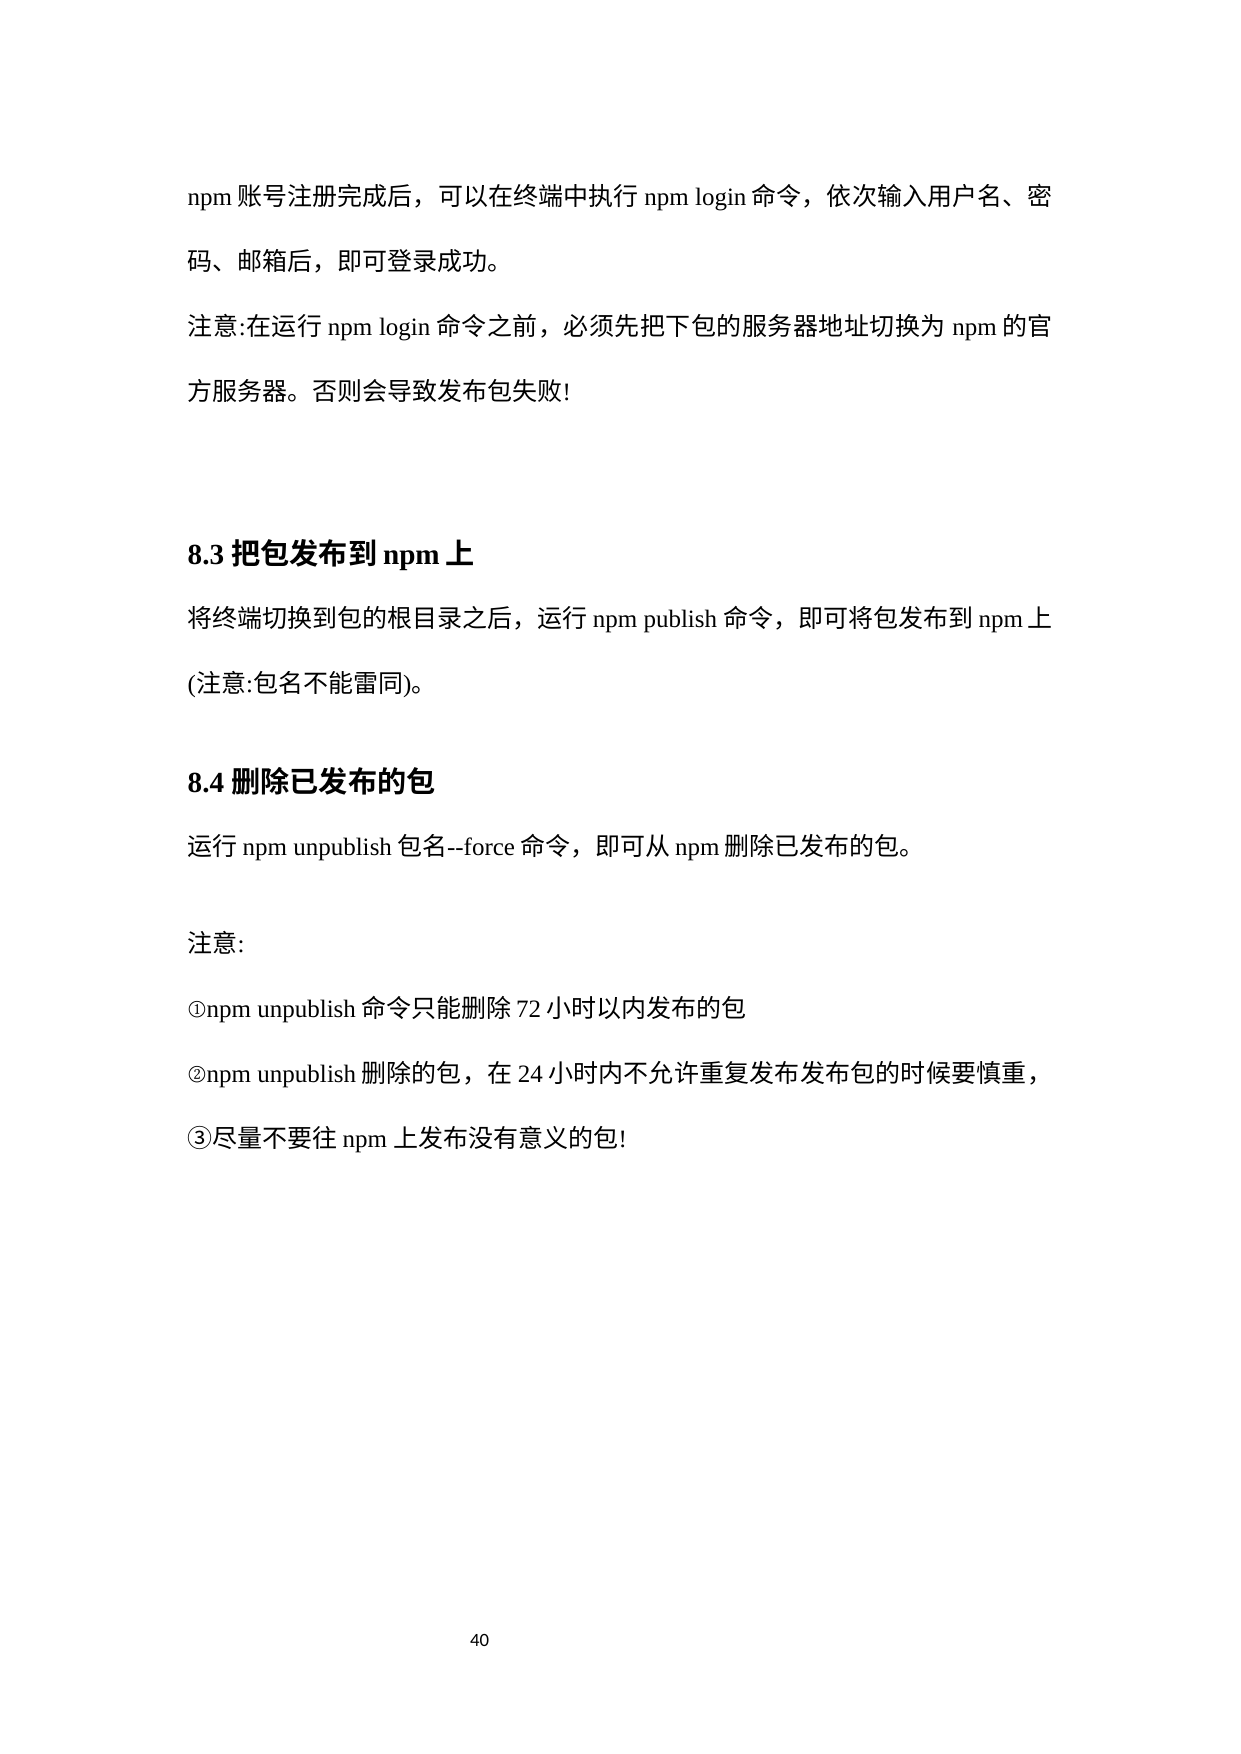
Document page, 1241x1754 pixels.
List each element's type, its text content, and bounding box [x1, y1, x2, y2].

text ②npm unpublish删除的包，在24小时内不允许重复发布发布包的时候要慎重，③尽量不要往npm 上发布没有意义的包! [187, 1039, 1053, 1169]
text 将终端切换到包的根目录之后，运行npm publish 命令，即可将包发布到npm上(注意:包名不能雷同)。 [187, 584, 1053, 714]
text 8.3 把包发布到npm上 [187, 519, 1053, 584]
text 注意:在运行npm login命令之前，必须先把下包的服务器地址切换为npm的官方服务器。否则会导致发布包失败! [187, 292, 1053, 422]
text npm账号注册完成后，可以在终端中执行npm login命令，依次输入用户名、密码、邮箱后，即可登录成功。 [187, 162, 1053, 292]
text 注意: [187, 909, 1053, 974]
text 运行npm unpublish包名--force命令，即可从npm删除已发布的包。 [187, 812, 1053, 877]
text 8.4 删除已发布的包 [187, 747, 1053, 812]
text ①npm unpublish命令只能删除72小时以内发布的包 [187, 974, 1053, 1039]
